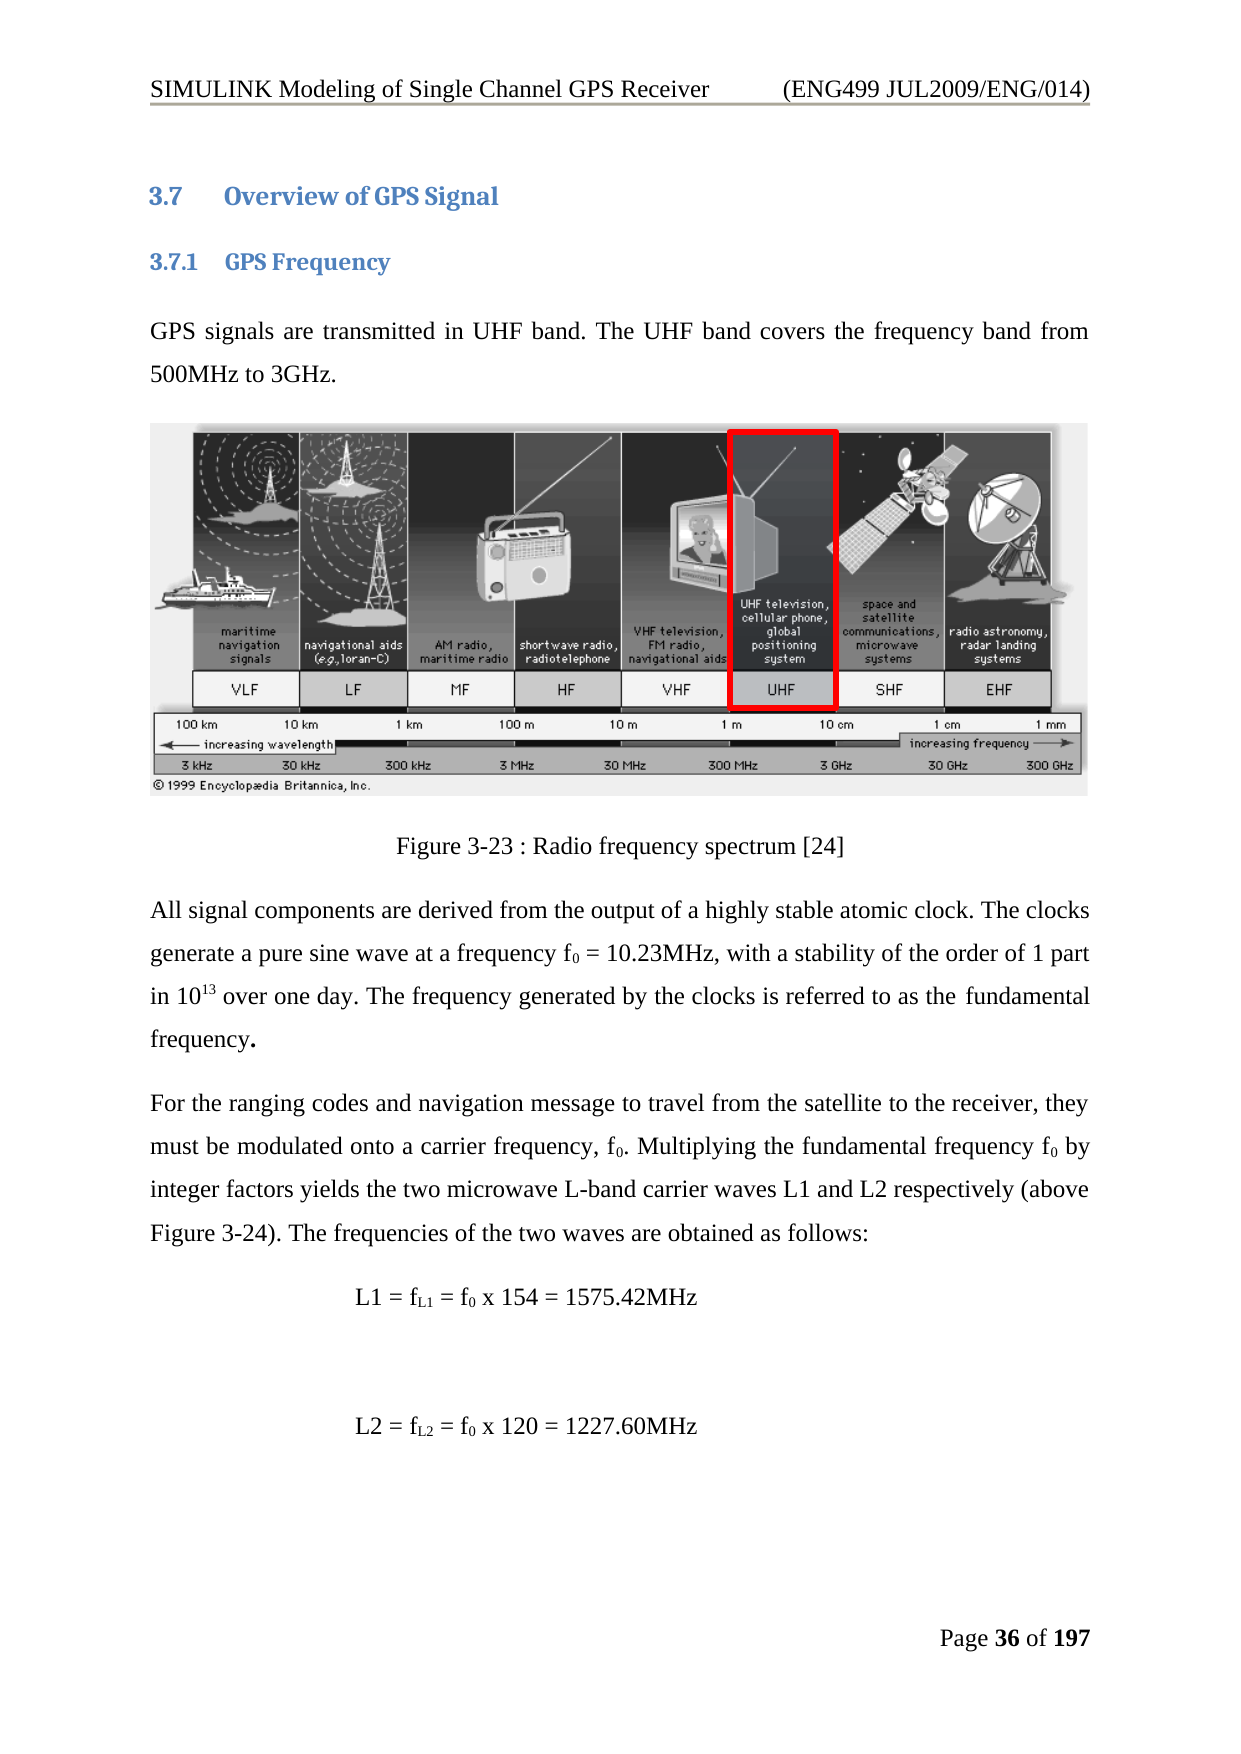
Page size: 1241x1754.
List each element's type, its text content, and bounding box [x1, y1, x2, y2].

text GPS signals are transmitted in UHF band. The UHF band covers the frequency band from 500MHz to 3GHz. [150, 316, 1090, 388]
text Figure 3-23 : Radio frequency spectrum [24] [150, 831, 1090, 860]
text For the ranging codes and navigation message to travel from the satellite to the receiver, they must be modulated onto a carrier frequency, f0. Multiplying the fundamental frequency f0 by integer factors yields the two microwave L-band carrier waves L1 and L2 respectively (above Figure 3-24). The frequencies of the two waves are obtained as follows: [150, 1088, 1090, 1246]
subtitle Overview of GPS Signal [149, 181, 1090, 212]
table_header L2 = fL2 = f0 x 120 = 1227.60MHz [150, 1411, 902, 1454]
table_header L1 = fL1 = f0 x 154 = 1575.42MHz [150, 1282, 902, 1324]
text All signal components are derived from the output of a highly stable atomic clock. The clocks generate a pure sine wave at a frequency f0 = 10.23MHz, with a stability of the order of 1 part in 1013 over one day. The frequency generated by the clocks is referred to as the fundamental frequency. [150, 895, 1090, 1053]
subtitle GPS Frequency [150, 248, 1090, 277]
